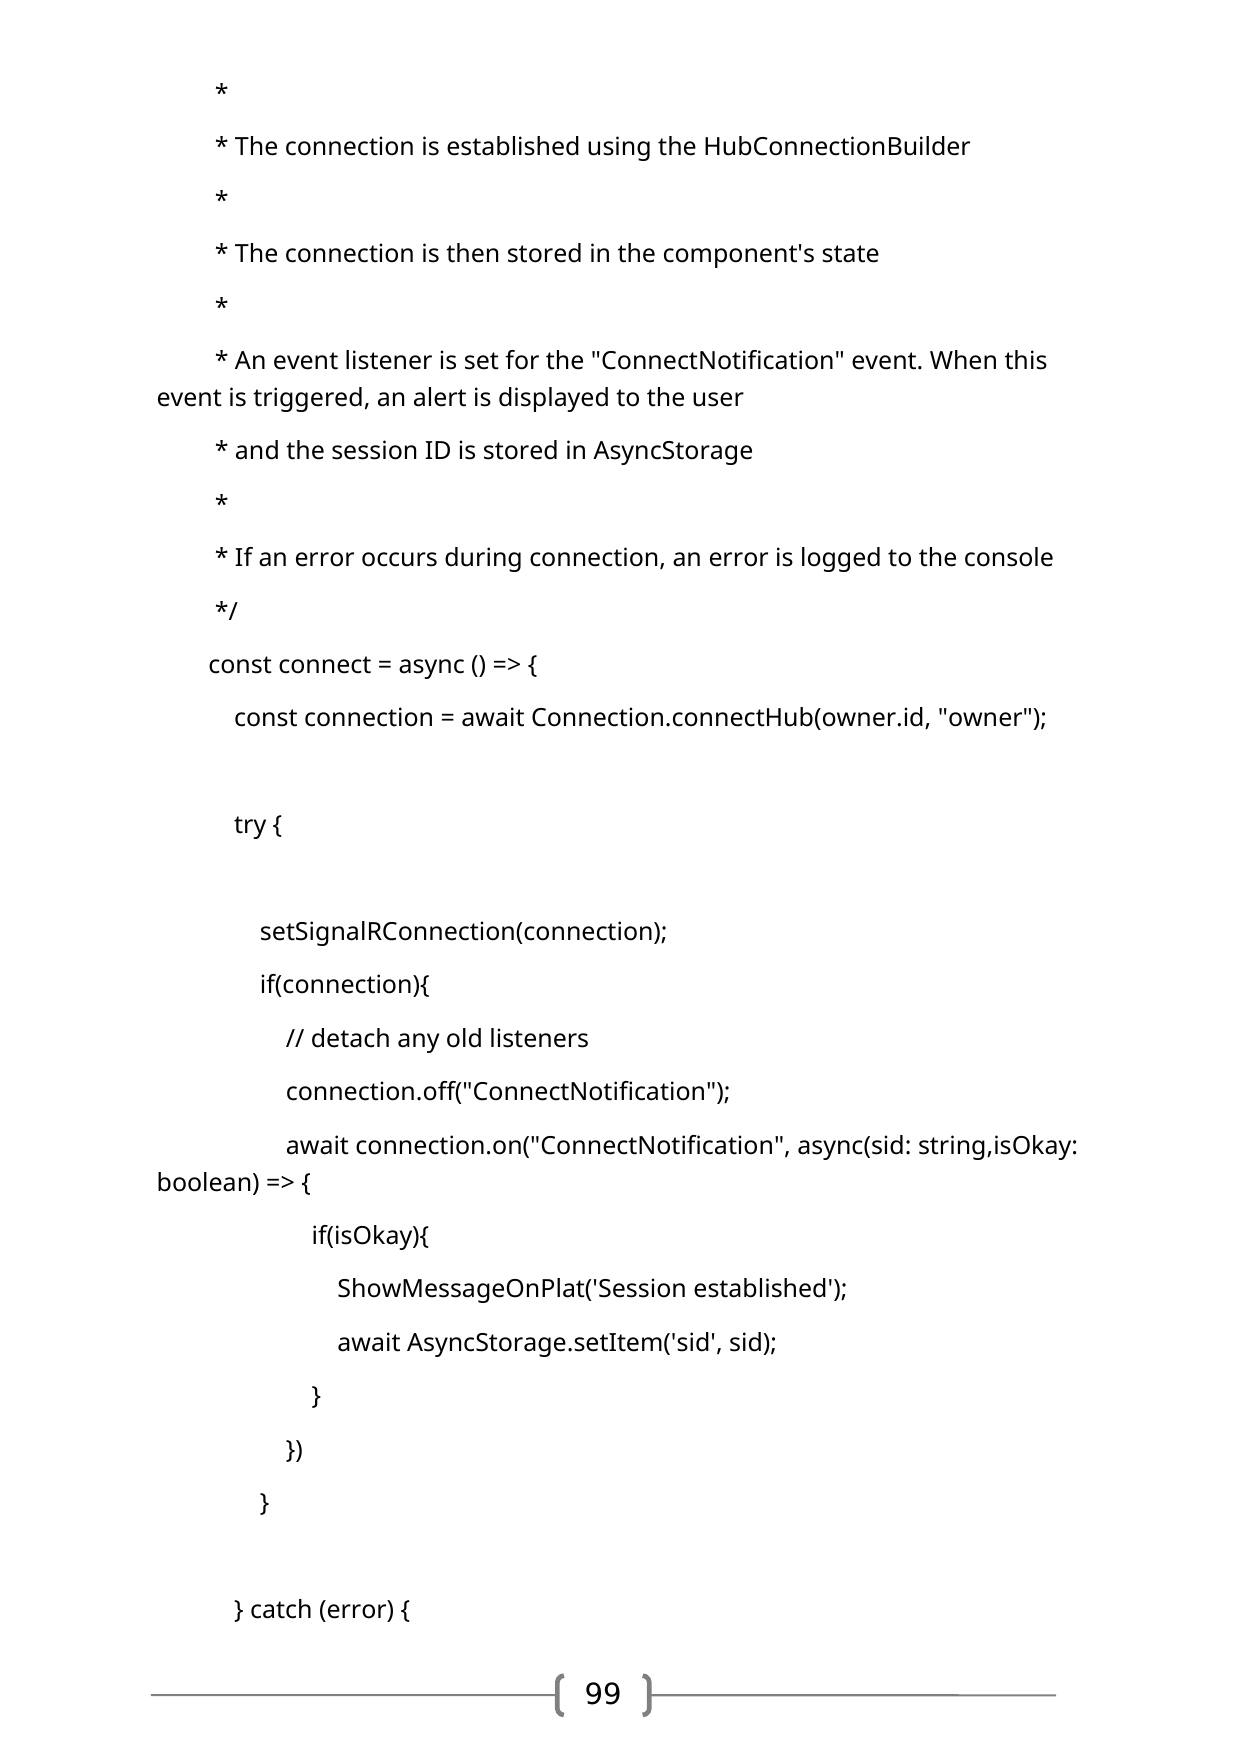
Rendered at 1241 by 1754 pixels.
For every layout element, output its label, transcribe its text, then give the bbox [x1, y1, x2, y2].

text if(connection){ [156, 967, 1088, 1001]
text const connection = await Connection.connectHub(owner.id, "owner"); [156, 700, 1088, 734]
text } [156, 1378, 1088, 1412]
text // detach any old listeners [156, 1021, 1088, 1055]
text } [156, 1485, 1088, 1519]
text const connect = async () => { [156, 647, 1088, 681]
text * The connection is established using the HubConnectionBuilder [156, 129, 1088, 163]
text * [156, 289, 1088, 323]
text * The connection is then stored in the component's state [156, 236, 1088, 270]
text await AsyncStorage.setItem('sid', sid); [156, 1324, 1088, 1359]
text ShowMessageOnPlat('Session established'); [156, 1271, 1088, 1305]
text setSignalRConnection(connection); [156, 914, 1088, 948]
text * [156, 75, 1088, 109]
text * and the session ID is stored in AsyncStorage [156, 433, 1088, 467]
text * An event listener is set for the "ConnectNotification" event. When this event is triggered, an alert is displayed to the user [156, 343, 1088, 413]
text } catch (error) { [156, 1592, 1088, 1626]
text */ [156, 593, 1088, 627]
text * [156, 486, 1088, 520]
text }) [156, 1431, 1088, 1466]
text * [156, 182, 1088, 216]
text connection.off("ConnectNotification"); [156, 1074, 1088, 1108]
text await connection.on("ConnectNotification", async(sid: string,isOkay: boolean) => { [156, 1127, 1088, 1198]
text try { [156, 807, 1088, 841]
text if(isOkay){ [156, 1218, 1088, 1252]
text * If an error occurs during connection, an error is logged to the console [156, 540, 1088, 574]
